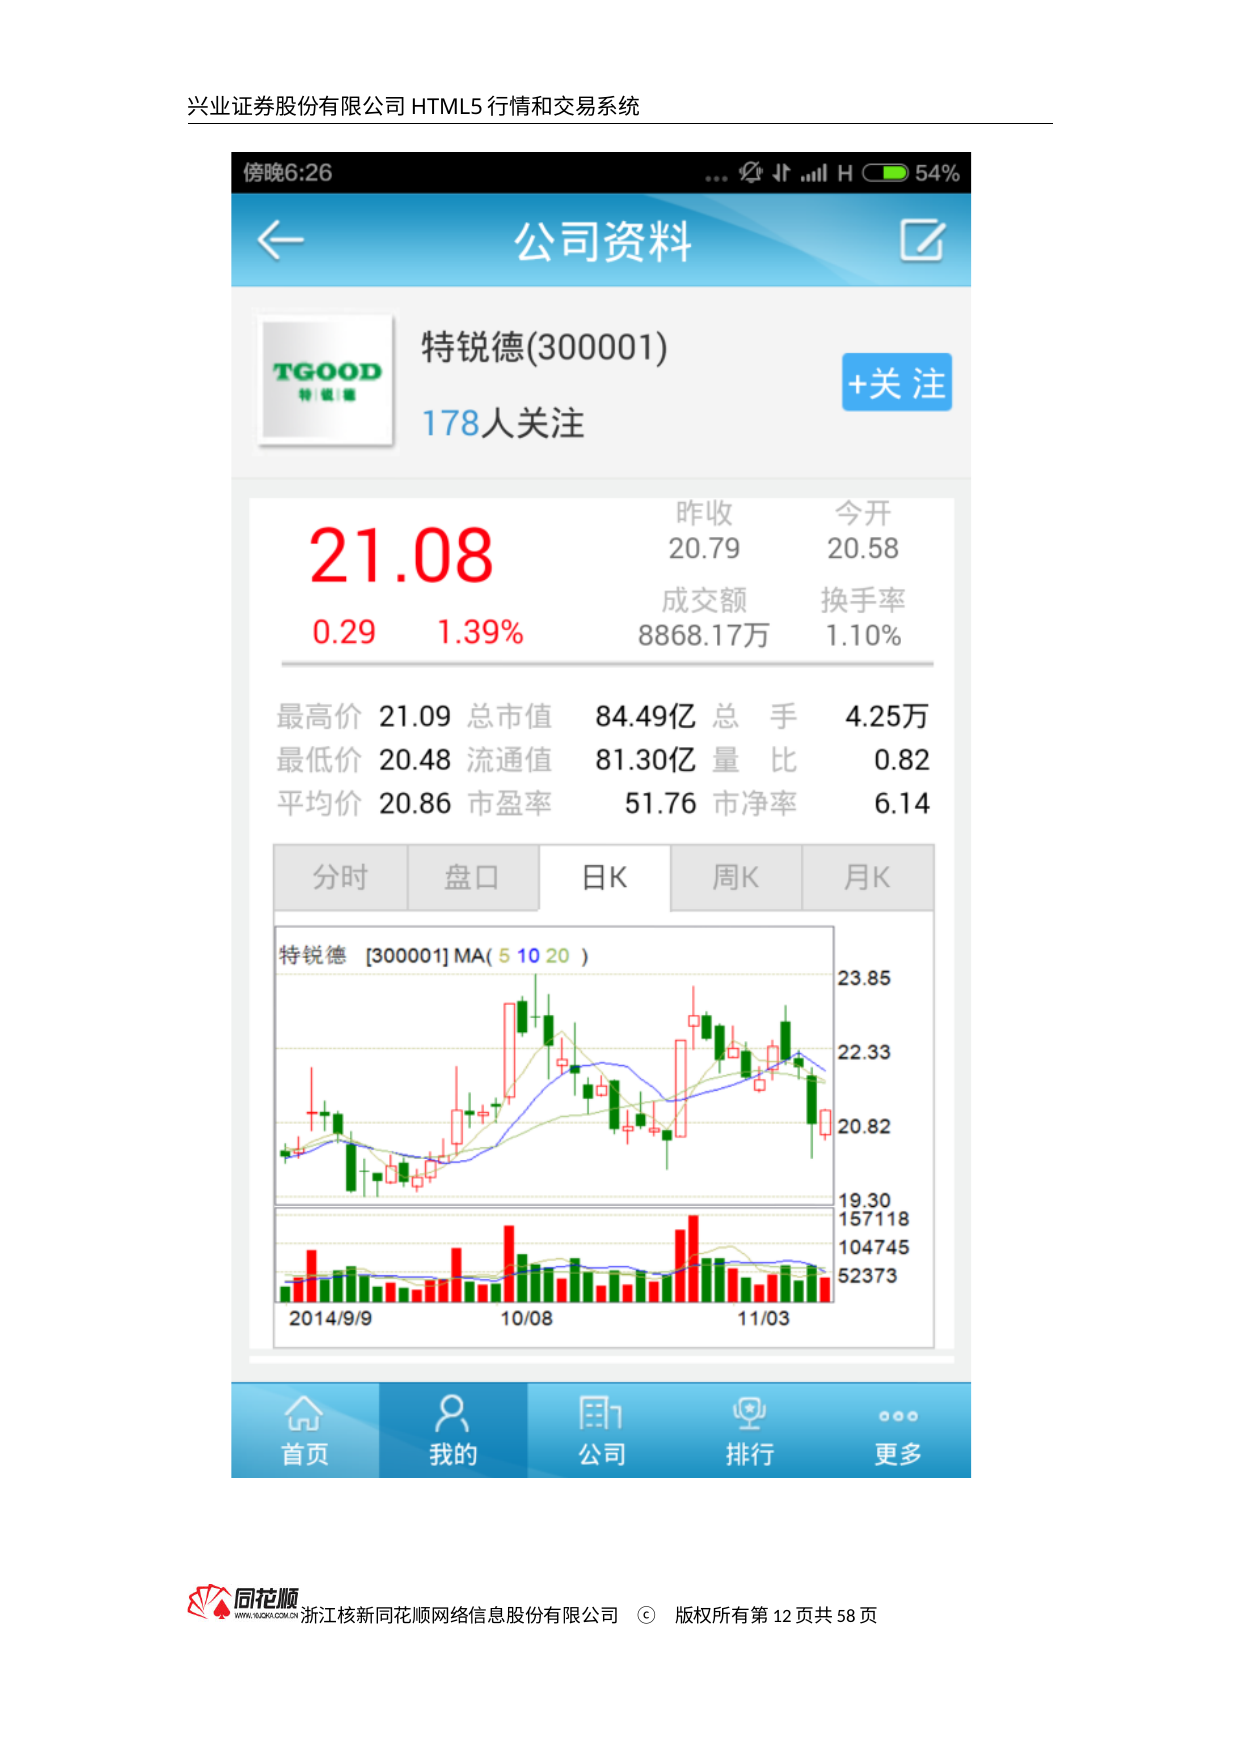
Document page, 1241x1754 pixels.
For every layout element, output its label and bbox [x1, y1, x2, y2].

picture [187, 1584, 300, 1623]
